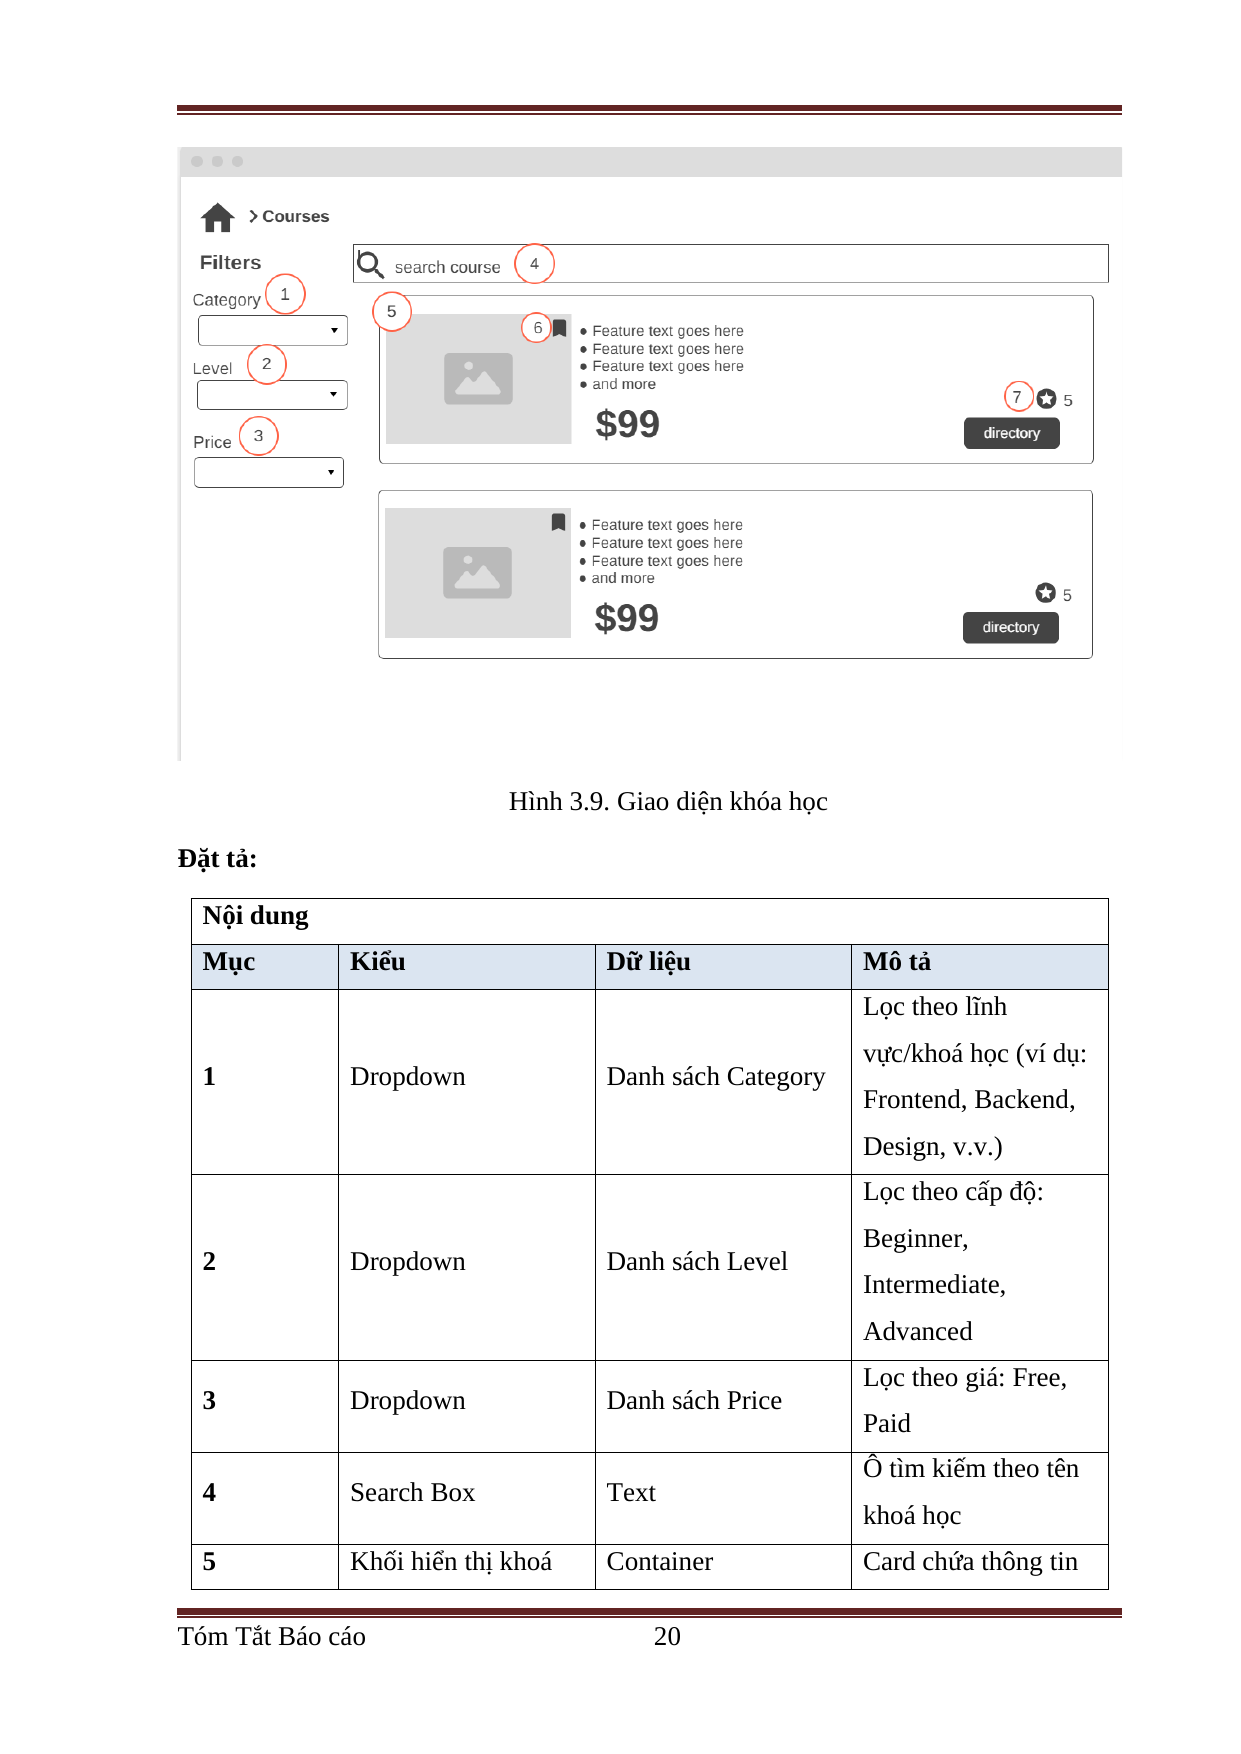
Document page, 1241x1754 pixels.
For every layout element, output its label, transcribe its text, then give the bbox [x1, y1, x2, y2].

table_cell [339, 1545, 595, 1589]
table_cell Kiểu [339, 945, 595, 989]
table_cell Dữ liệu [596, 945, 851, 989]
table_cell Dropdown [339, 1361, 595, 1452]
table_header Nội dung [192, 899, 1108, 944]
table_cell Text [596, 1453, 851, 1543]
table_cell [852, 1545, 1108, 1589]
table_cell Container [596, 1545, 851, 1589]
table_cell Lọc theo giá: Free, Paid [852, 1361, 1108, 1452]
table_cell Mục [192, 945, 338, 989]
table_cell Mô tả [852, 945, 1108, 989]
table_cell Dropdown [339, 990, 595, 1174]
table_cell 1 [192, 990, 338, 1174]
table_cell Lọc theo lĩnh vực/khoá học (ví dụ: Frontend, Backend, Design, v.v.) [852, 990, 1108, 1174]
table_cell Dropdown [339, 1175, 595, 1359]
list Hình 3.9. Giao diện khóa học [215, 785, 1122, 816]
picture [177, 147, 1123, 761]
table_cell 3 [192, 1361, 338, 1452]
table_cell Lọc theo cấp độ: Beginner, Intermediate, Advanced [852, 1175, 1108, 1359]
table_cell Danh sách Category [596, 990, 851, 1174]
text Đặt tả: [177, 842, 1122, 873]
table_cell Danh sách Level [596, 1175, 851, 1359]
table_cell 4 [192, 1453, 338, 1543]
table_cell 5 [192, 1545, 338, 1589]
table_cell Ô tìm kiếm theo tên khoá học [852, 1453, 1108, 1543]
table_cell Search Box [339, 1453, 595, 1543]
table_cell 2 [192, 1175, 338, 1359]
table_cell Danh sách Price [596, 1361, 851, 1452]
